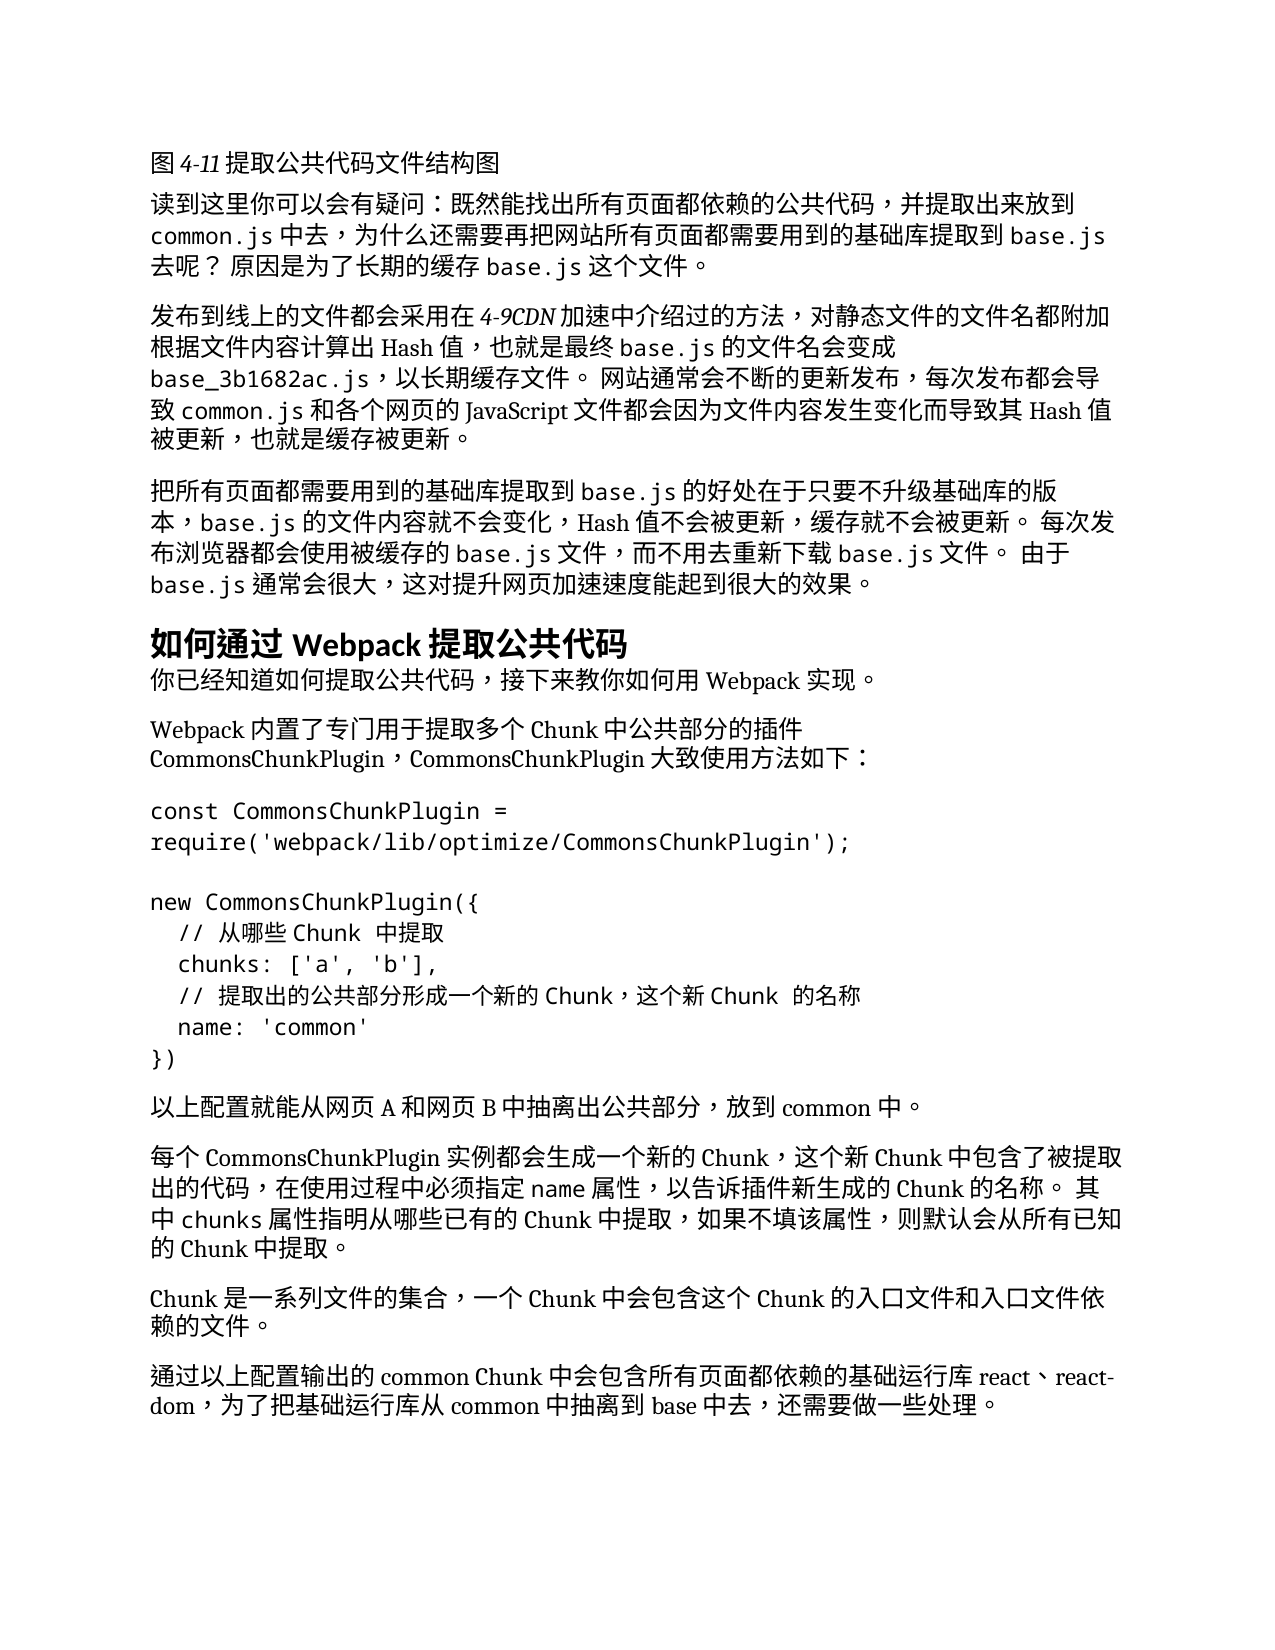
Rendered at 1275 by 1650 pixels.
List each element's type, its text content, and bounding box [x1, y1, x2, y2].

text 以上配置就能从网页 A 和网页 B 中抽离出公共部分，放到 common 中。 [150, 1094, 1125, 1123]
text Webpack 内置了专门用于提取多个 Chunk 中公共部分的插件 CommonsChunkPlugin，CommonsChunkPlugin 大致使用方法如下： [150, 716, 1125, 774]
text 你已经知道如何提取公共代码，接下来教你如何用 Webpack 实现。 [150, 667, 1125, 695]
text 读到这里你可以会有疑问：既然能找出所有页面都依赖的公共代码，并提取出来放到 common.js 中去，为什么还需要再把网站所有页面都需要用到的基础库提取到 base.js 去呢？ 原因是为了长期的缓存 base.js 这个文件。 [150, 191, 1125, 282]
text 发布到线上的文件都会采用在4-9CDN加速中介绍过的方法，对静态文件的文件名都附加根据文件内容计算出 Hash 值，也就是最终 base.js 的文件名会变成 base_3b1682ac.js，以长期缓存文件。 网站通常会不断的更新发布，每次发布都会导致 common.js 和各个网页的 JavaScript 文件都会因为文件内容发生变化而导致其 Hash 值被更新，也就是缓存被更新。 [150, 303, 1125, 454]
text 每个 CommonsChunkPlugin 实例都会生成一个新的 Chunk，这个新 Chunk 中包含了被提取出的代码，在使用过程中必须指定 name 属性，以告诉插件新生成的 Chunk 的名称。 其中 chunks 属性指明从哪些已有的 Chunk 中提取，如果不填该属性，则默认会从所有已知的 Chunk 中提取。 [150, 1144, 1125, 1264]
text 图4-11 提取公共代码文件结构图 [150, 150, 1125, 179]
text 通过以上配置输出的 common Chunk 中会包含所有页面都依赖的基础运行库 react、react-dom，为了把基础运行库从 common 中抽离到 base 中去，还需要做一些处理。 [150, 1363, 1125, 1420]
subtitle 如何通过 Webpack 提取公共代码 [150, 621, 1125, 667]
text 把所有页面都需要用到的基础库提取到 base.js 的好处在于只要不升级基础库的版本，base.js 的文件内容就不会变化，Hash 值不会被更新，缓存就不会被更新。 每次发布浏览器都会使用被缓存的 base.js 文件，而不用去重新下载 base.js 文件。 由于 base.js 通常会很大，这对提升网页加速速度能起到很大的效果。 [150, 475, 1125, 600]
